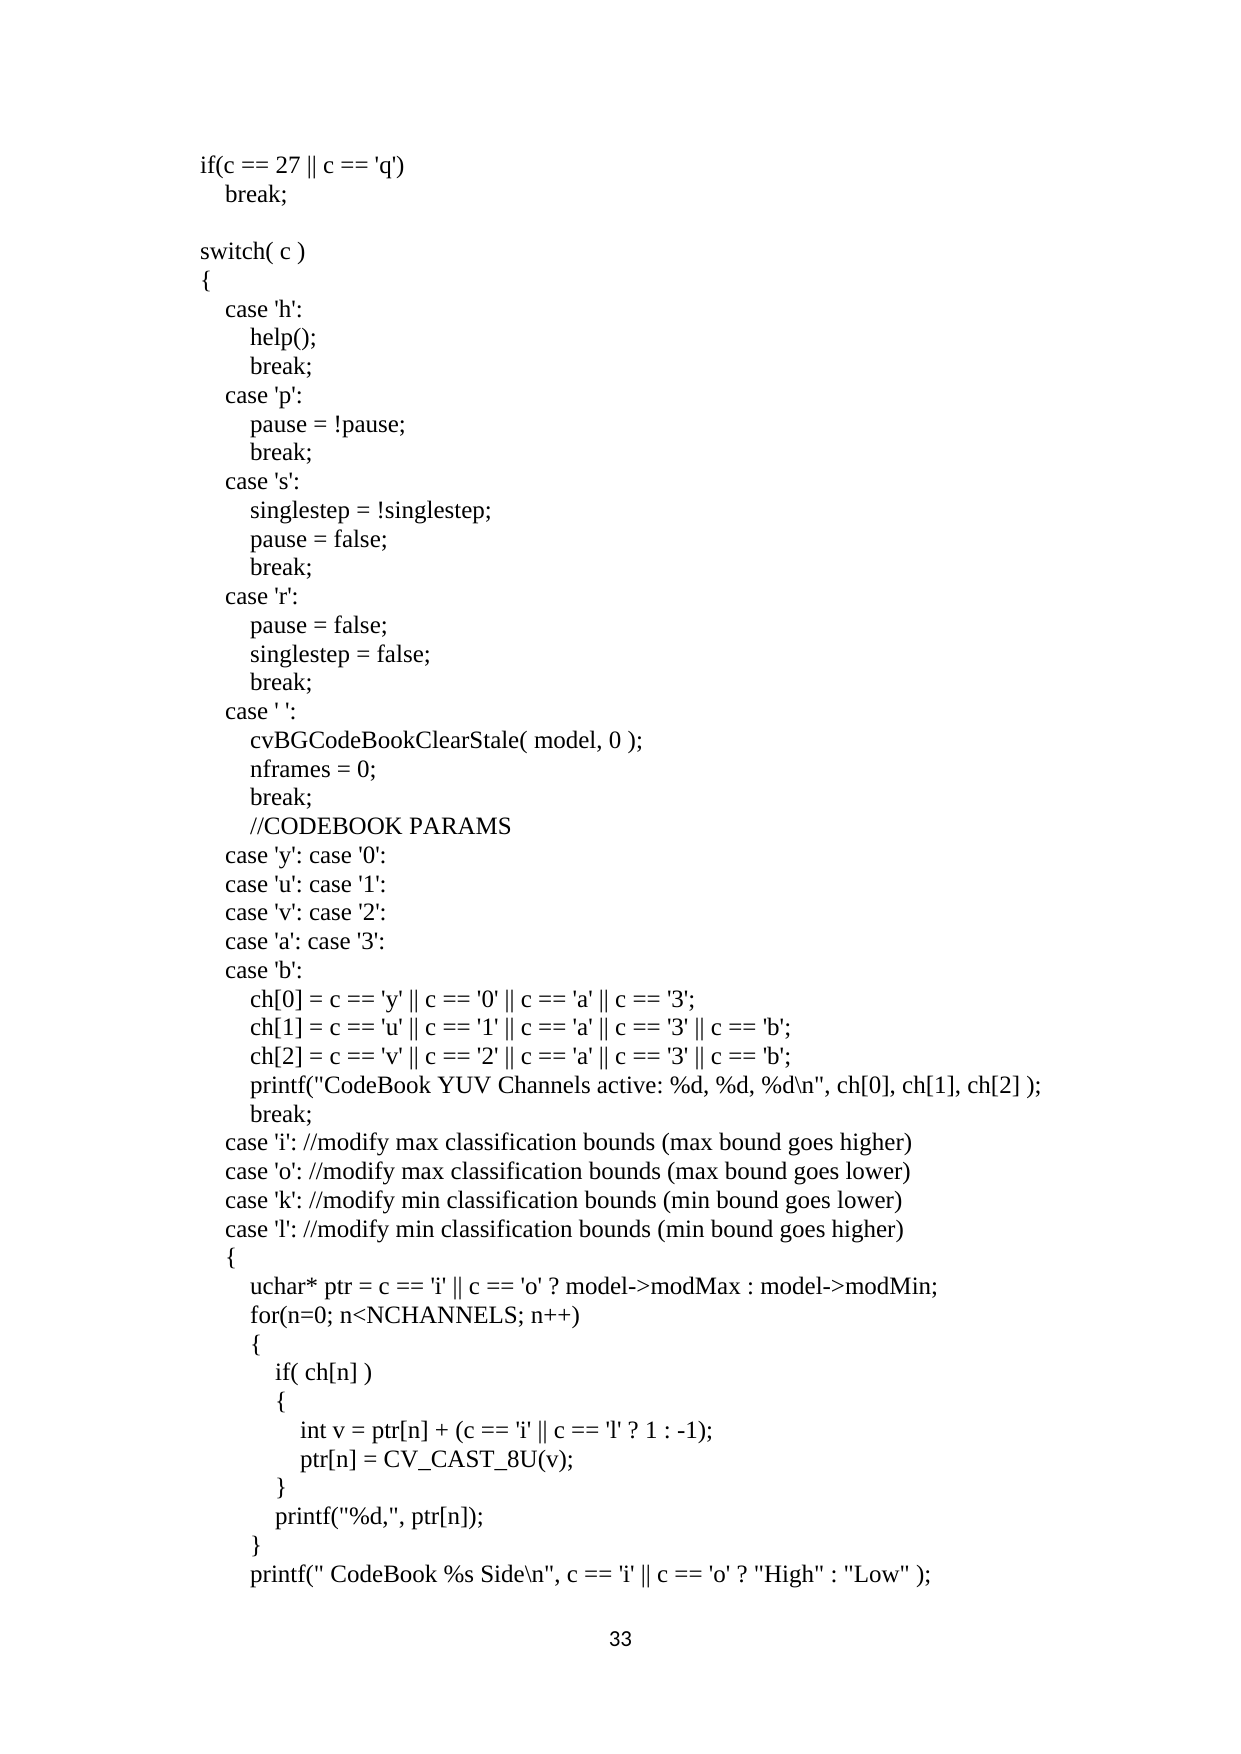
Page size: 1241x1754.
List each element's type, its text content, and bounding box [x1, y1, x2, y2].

text case 'k': //modify min classification bounds (min bound goes lower) [150, 1185, 1090, 1214]
text case 'l': //modify min classification bounds (min bound goes higher) [150, 1214, 1090, 1242]
text case 'r': [150, 581, 1090, 610]
text //CODEBOOK PARAMS [150, 811, 1090, 840]
text break; [150, 179, 1090, 207]
text case 'y': case '0': [150, 840, 1090, 869]
text ptr[n] = CV_CAST_8U(v); [150, 1444, 1090, 1472]
text printf(" CodeBook %s Side\n", c == 'i' || c == 'o' ? "High" : "Low" ); [150, 1559, 1090, 1587]
text { [150, 1386, 1090, 1415]
text break; [150, 351, 1090, 380]
text for(n=0; n<NCHANNELS; n++) [150, 1300, 1090, 1329]
text break; [150, 1099, 1090, 1127]
text ch[0] = c == 'y' || c == '0' || c == 'a' || c == '3'; [150, 984, 1090, 1012]
text singlestep = false; [150, 639, 1090, 667]
text singlestep = !singlestep; [150, 495, 1090, 524]
text help(); [150, 322, 1090, 351]
text case 'p': [150, 380, 1090, 409]
text break; [150, 437, 1090, 466]
text if(c == 27 || c == 'q') [150, 150, 1090, 179]
text case ' ': [150, 696, 1090, 725]
text case 'u': case '1': [150, 869, 1090, 897]
text case 's': [150, 466, 1090, 495]
text case 'o': //modify max classification bounds (max bound goes lower) [150, 1156, 1090, 1185]
text case 'a': case '3': [150, 926, 1090, 955]
text int v = ptr[n] + (c == 'i' || c == 'l' ? 1 : -1); [150, 1415, 1090, 1444]
text cvBGCodeBookClearStale( model, 0 ); [150, 725, 1090, 754]
text pause = !pause; [150, 409, 1090, 437]
text } [150, 1530, 1090, 1559]
text switch( c ) [150, 236, 1090, 265]
text ch[1] = c == 'u' || c == '1' || c == 'a' || c == '3' || c == 'b'; [150, 1012, 1090, 1041]
text pause = false; [150, 524, 1090, 552]
text case 'b': [150, 955, 1090, 984]
text case 'v': case '2': [150, 897, 1090, 926]
text if( ch[n] ) [150, 1357, 1090, 1386]
text printf("CodeBook YUV Channels active: %d, %d, %d\n", ch[0], ch[1], ch[2] ); [150, 1070, 1090, 1099]
text } [150, 1472, 1090, 1501]
text break; [150, 552, 1090, 581]
text pause = false; [150, 610, 1090, 639]
text case 'i': //modify max classification bounds (max bound goes higher) [150, 1127, 1090, 1156]
text { [150, 1329, 1090, 1357]
text case 'h': [150, 294, 1090, 322]
text { [150, 265, 1090, 294]
text ch[2] = c == 'v' || c == '2' || c == 'a' || c == '3' || c == 'b'; [150, 1041, 1090, 1070]
text break; [150, 667, 1090, 696]
text break; [150, 782, 1090, 811]
text uchar* ptr = c == 'i' || c == 'o' ? model->modMax : model->modMin; [150, 1271, 1090, 1300]
text printf("%d,", ptr[n]); [150, 1501, 1090, 1530]
text { [150, 1242, 1090, 1271]
text nframes = 0; [150, 754, 1090, 782]
